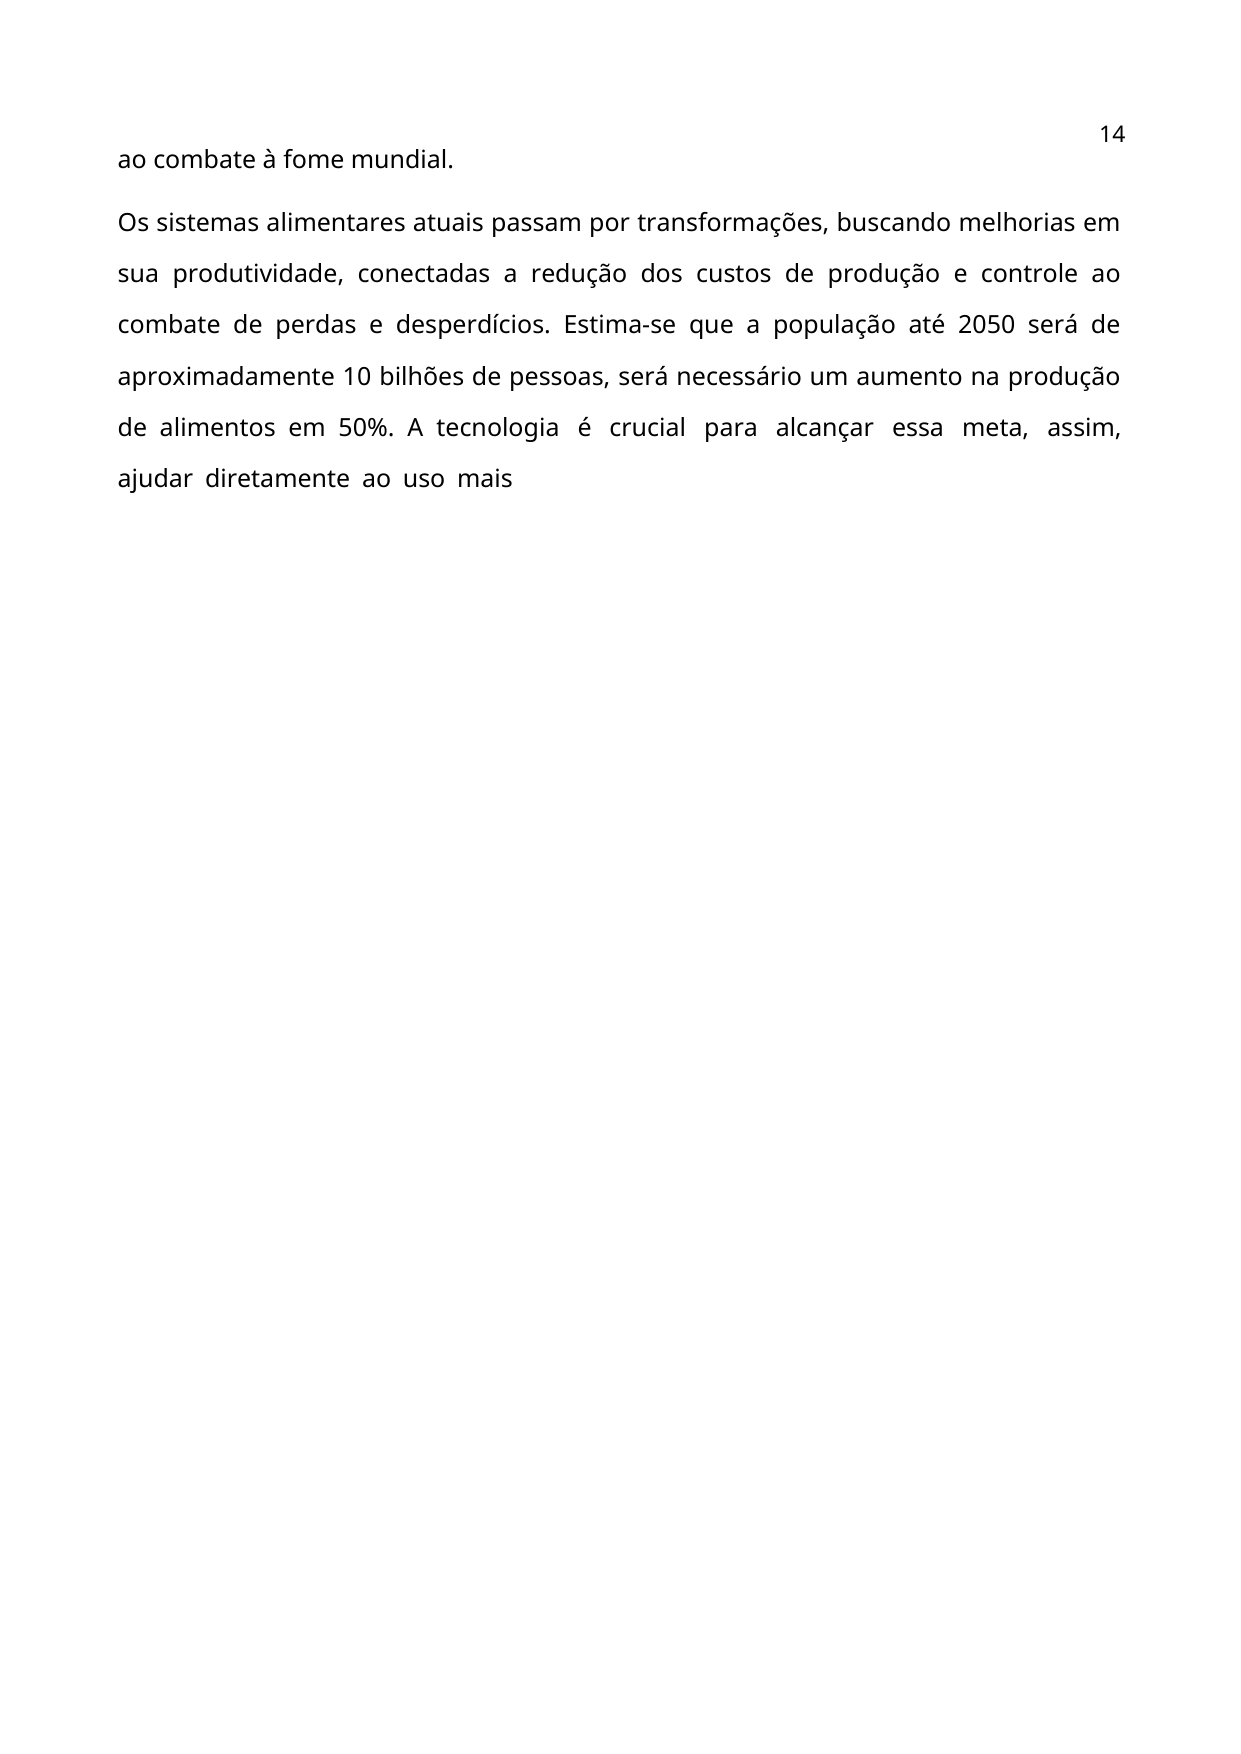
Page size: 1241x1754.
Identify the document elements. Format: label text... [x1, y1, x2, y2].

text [117, 142, 1122, 176]
text Os sistemas alimentares atuais passam por transformações, buscando melhorias em sua produtividade, conectadas a redução dos custos de produção e controle ao combate de perdas e desperdícios. Estima-se que a população até 2050 será de aproximadamente 10 bilhões de pessoas, será necessário um aumento na produção de alimentos em 50%. A tecnologia é crucial para alcançar essa meta, assim, ajudar diretamente ao uso mais [117, 205, 1121, 494]
